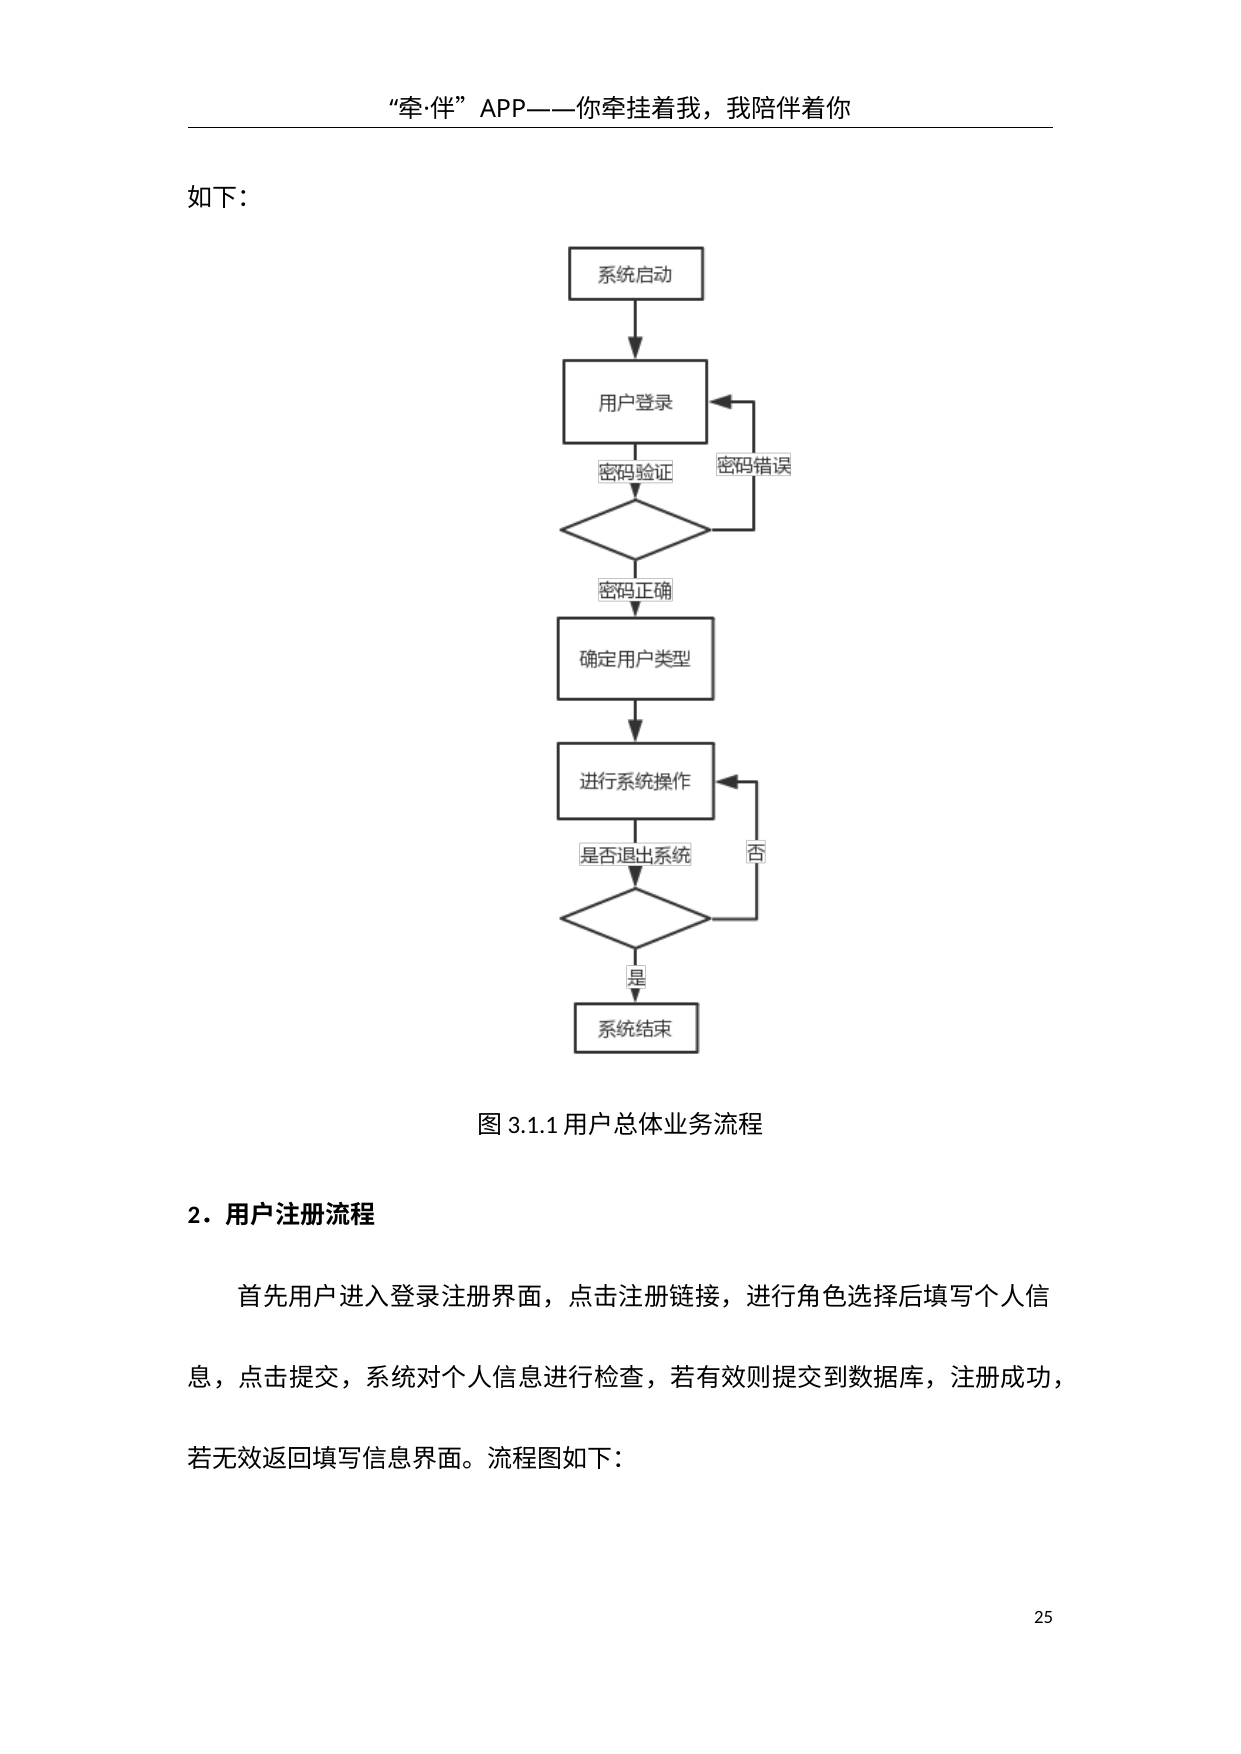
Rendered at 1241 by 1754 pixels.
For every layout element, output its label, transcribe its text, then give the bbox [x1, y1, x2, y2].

text 图3.1.1用户总体业务流程 [187, 1090, 1053, 1155]
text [187, 163, 1053, 228]
text 首先用户进入登录注册界面，点击注册链接，进行角色选择后填写个人信息，点击提交，系统对个人信息进行检查，若有效则提交到数据库，注册成功，若无效返回填写信息界面。流程图如下： [187, 1262, 1053, 1489]
picture [490, 236, 800, 1065]
text 2．用户注册流程 [187, 1181, 1053, 1246]
